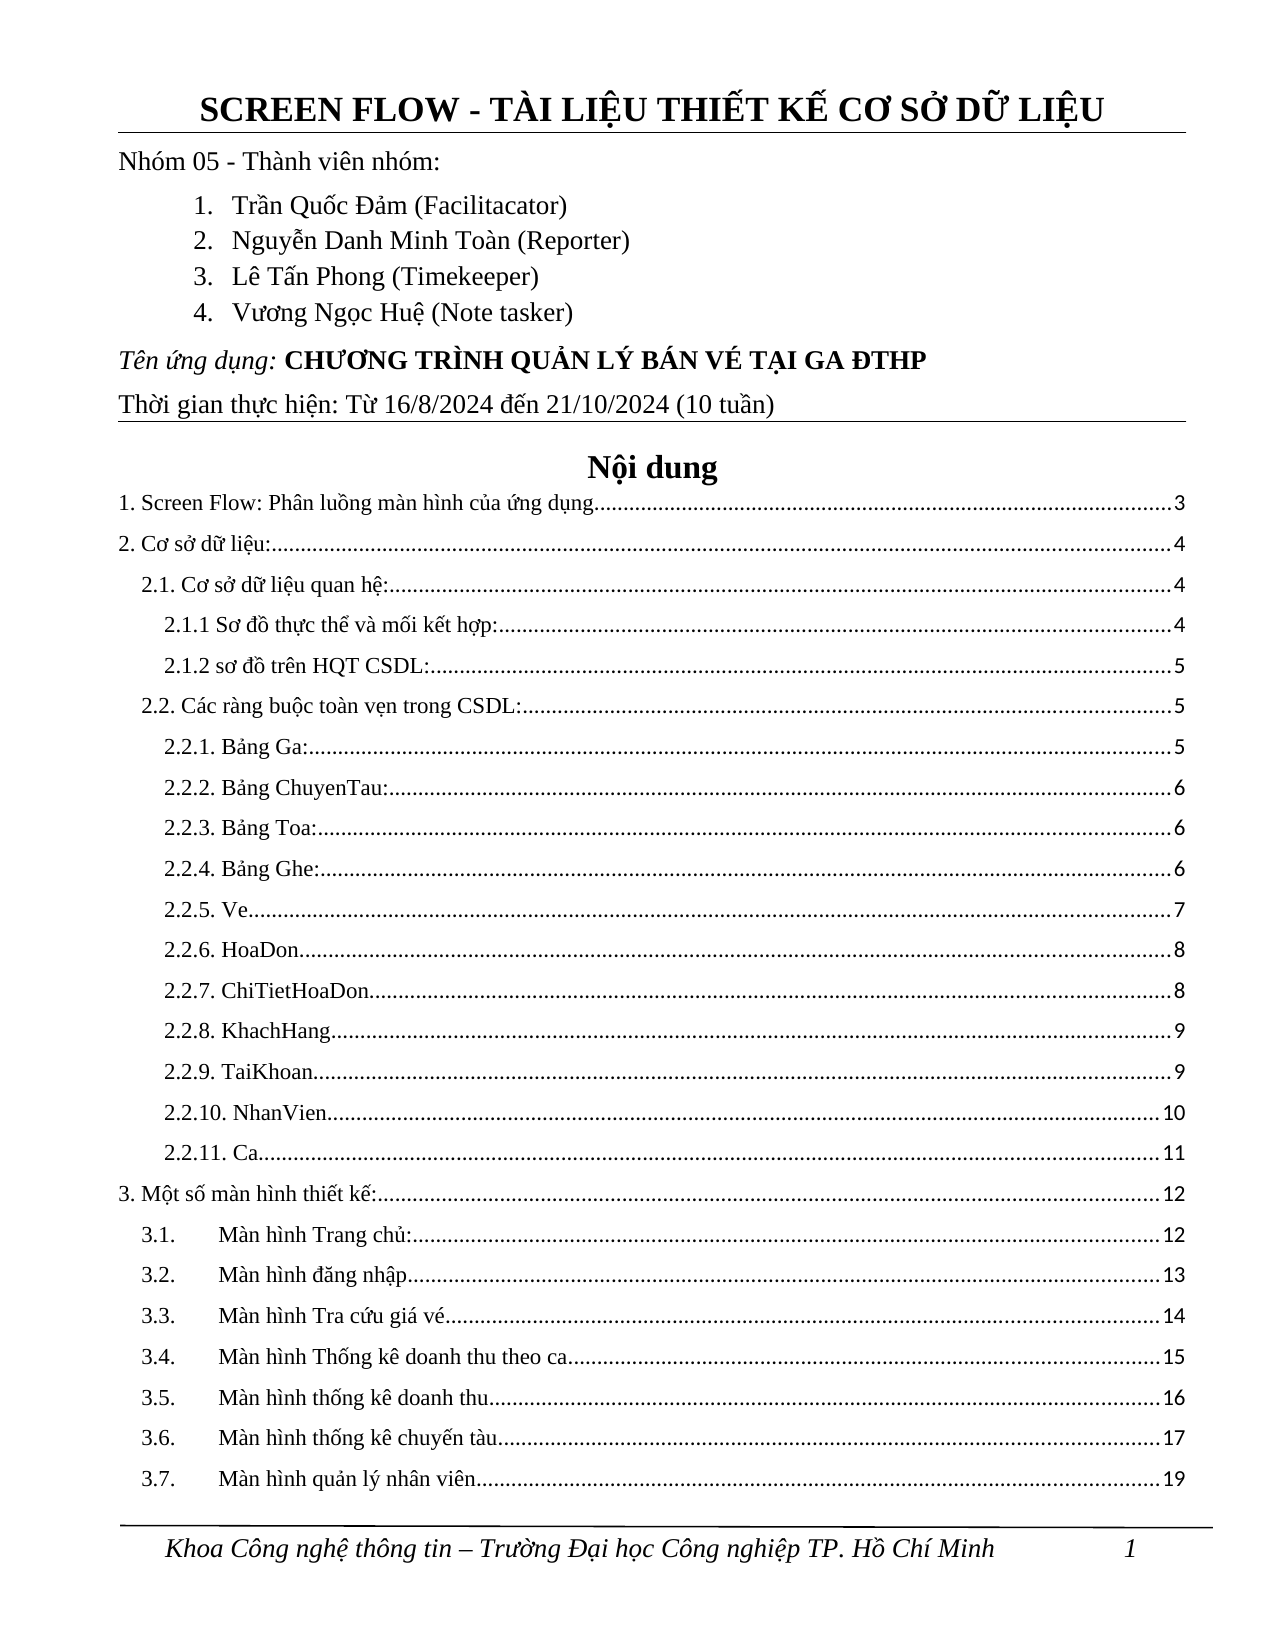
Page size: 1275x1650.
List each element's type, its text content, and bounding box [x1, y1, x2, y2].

text Tên ứng dụng: CHƯƠNG TRÌNH QUẢN LÝ BÁN VÉ TẠI GA ĐTHP [118, 344, 1186, 375]
text 1. Trần Quốc Đảm (Facilitacator) [193, 189, 1186, 220]
text 4. Vương Ngọc Huệ (Note tasker) [193, 296, 1186, 327]
text Nhóm 05 - Thành viên nhóm: [118, 145, 1186, 176]
text 3. Lê Tấn Phong (Timekeeper) [193, 260, 1186, 291]
text 2. Nguyễn Danh Minh Toàn (Reporter) [193, 224, 1186, 256]
text SCREEN FLOW - TÀI LIỆU THIẾT KẾ CƠ SỞ DỮ LIỆU [118, 89, 1186, 132]
text Thời gian thực hiện: Từ 16/8/2024 đến 21/10/2024 (10 tuần) [118, 388, 1186, 421]
